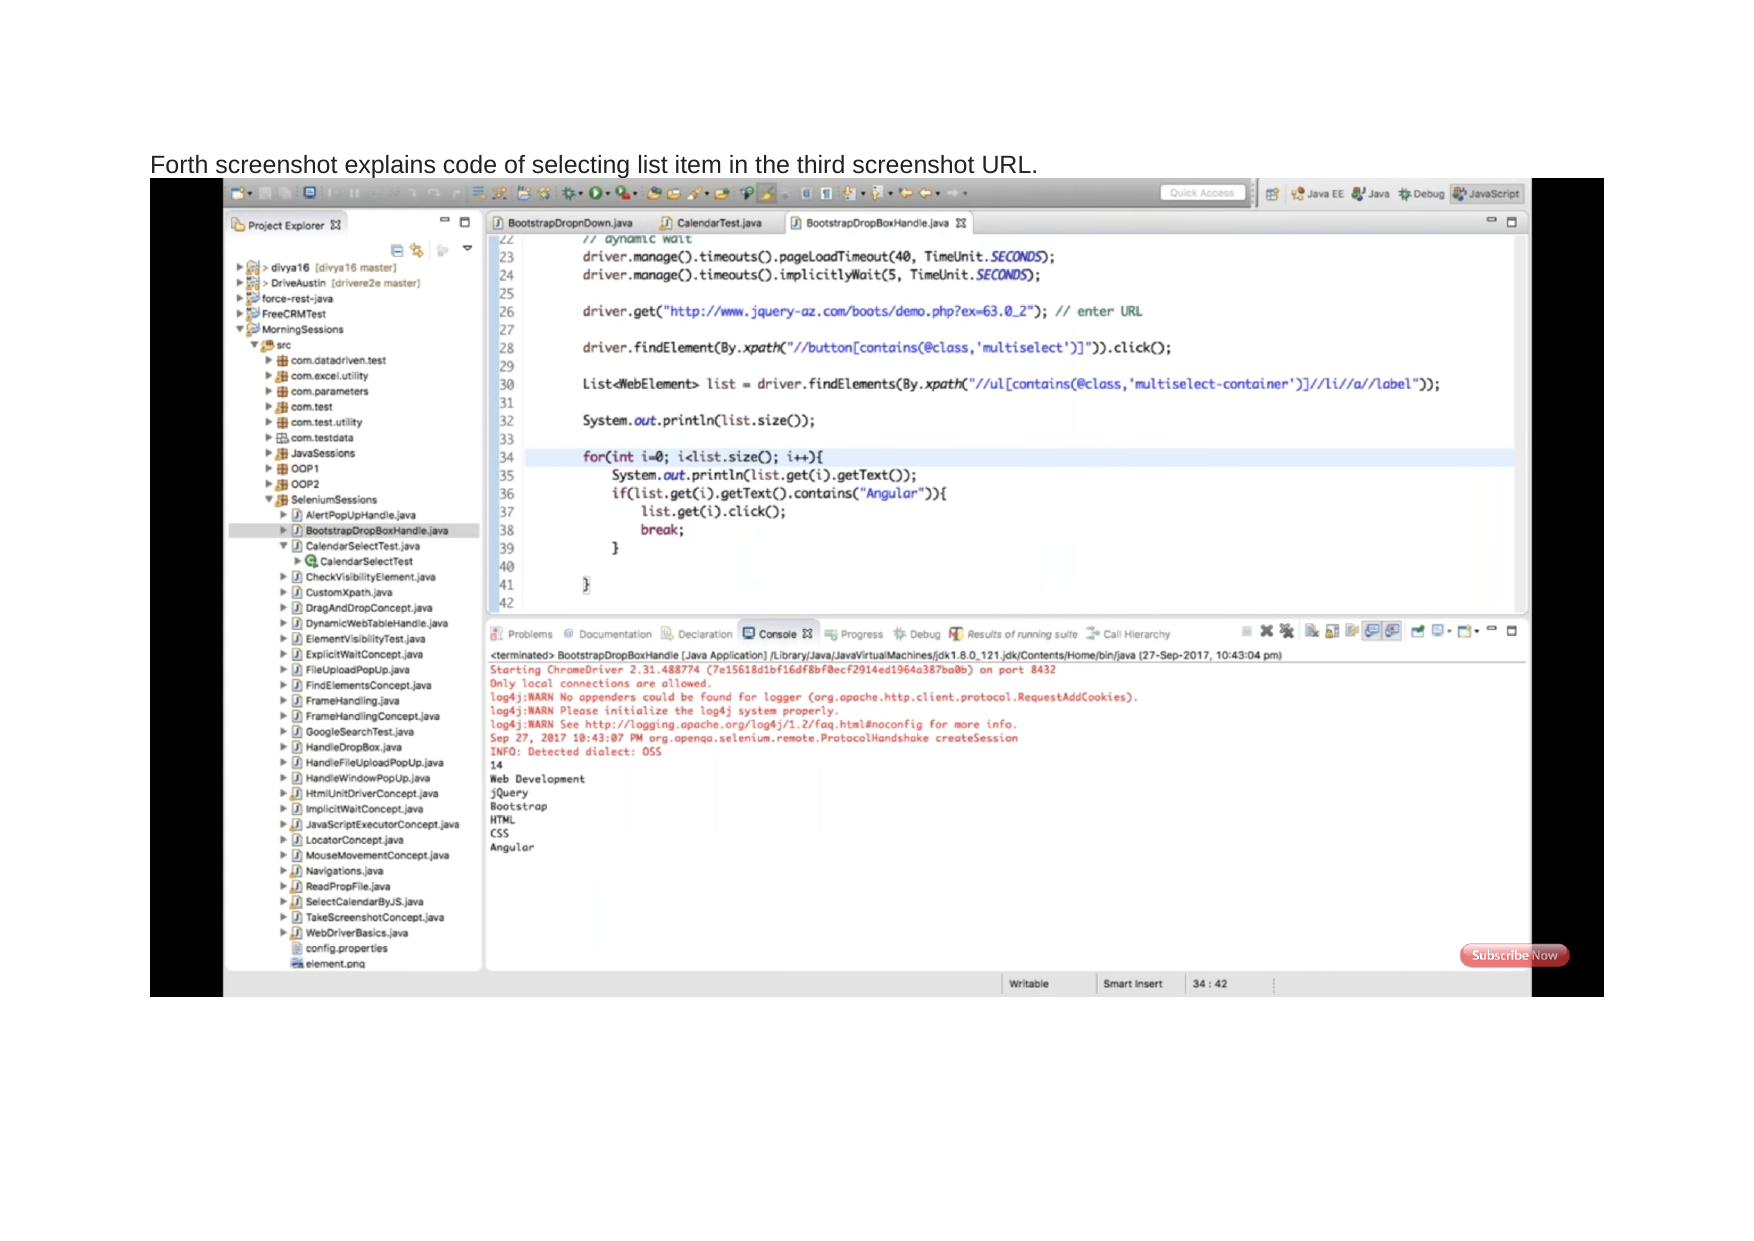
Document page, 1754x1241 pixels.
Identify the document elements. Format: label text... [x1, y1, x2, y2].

text Forth screenshot explains code of selecting list item in the third screenshot URL. [150, 150, 1604, 178]
picture [150, 178, 1604, 997]
